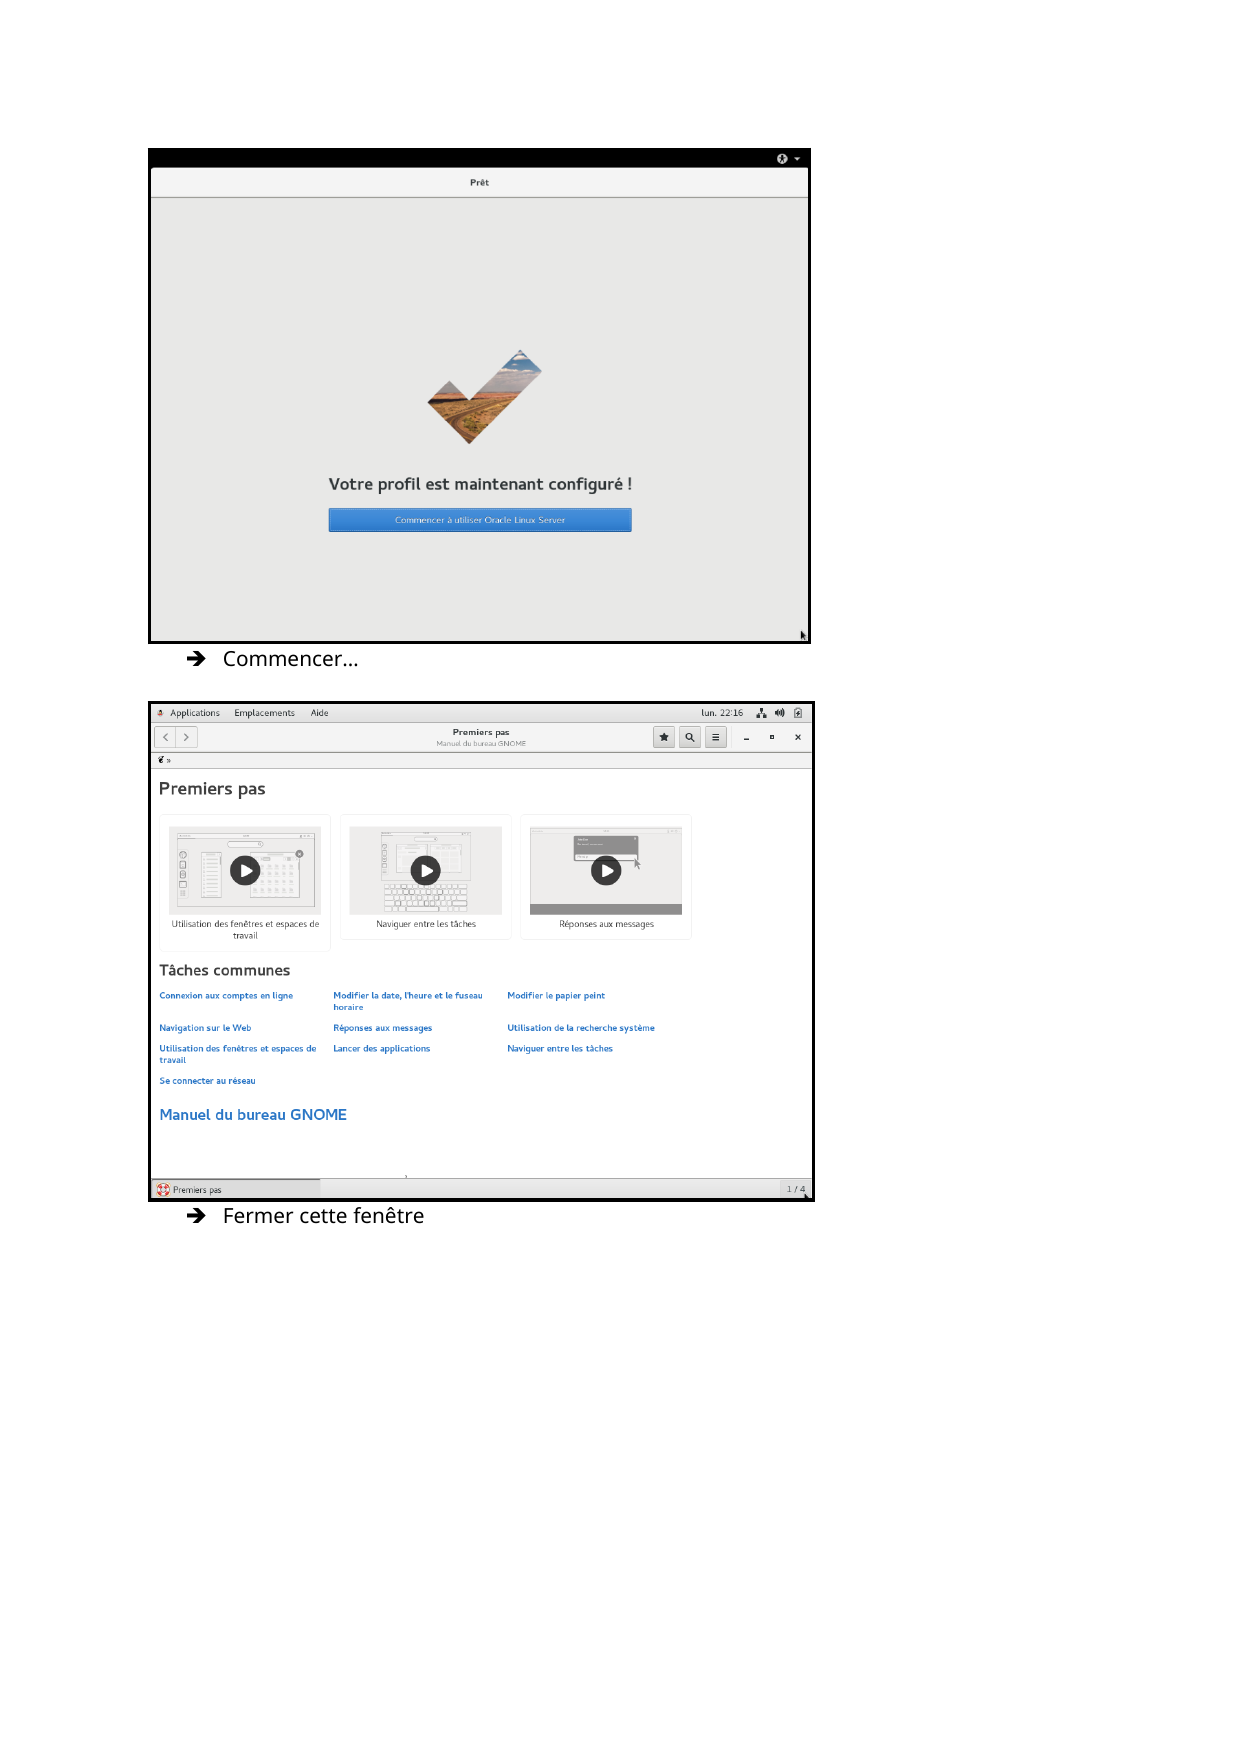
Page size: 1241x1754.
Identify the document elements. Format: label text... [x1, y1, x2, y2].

picture [151, 151, 808, 641]
list Fermer cette fenêtre [185, 1202, 1093, 1230]
picture [151, 704, 812, 1198]
list Commencer… [185, 644, 1093, 673]
